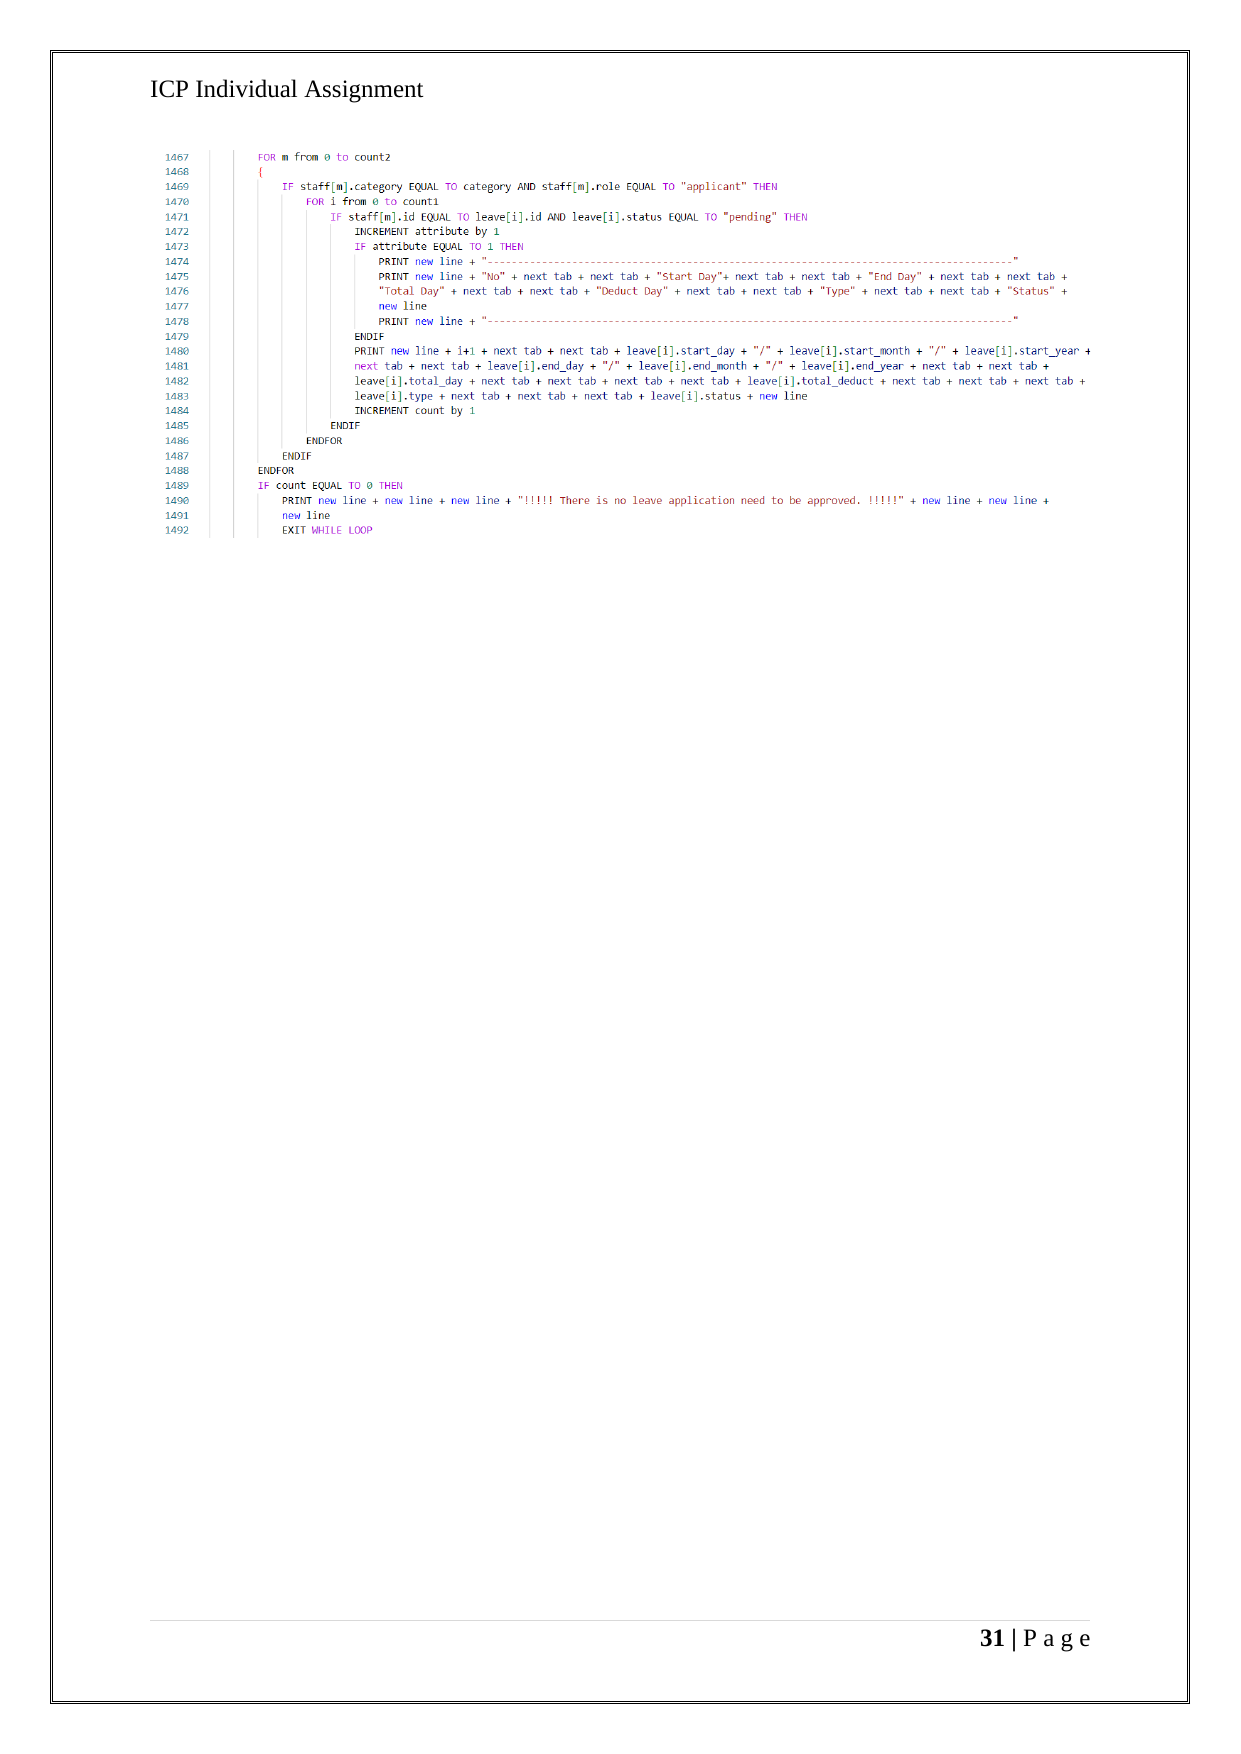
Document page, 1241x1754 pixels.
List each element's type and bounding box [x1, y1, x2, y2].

picture [150, 150, 1091, 538]
